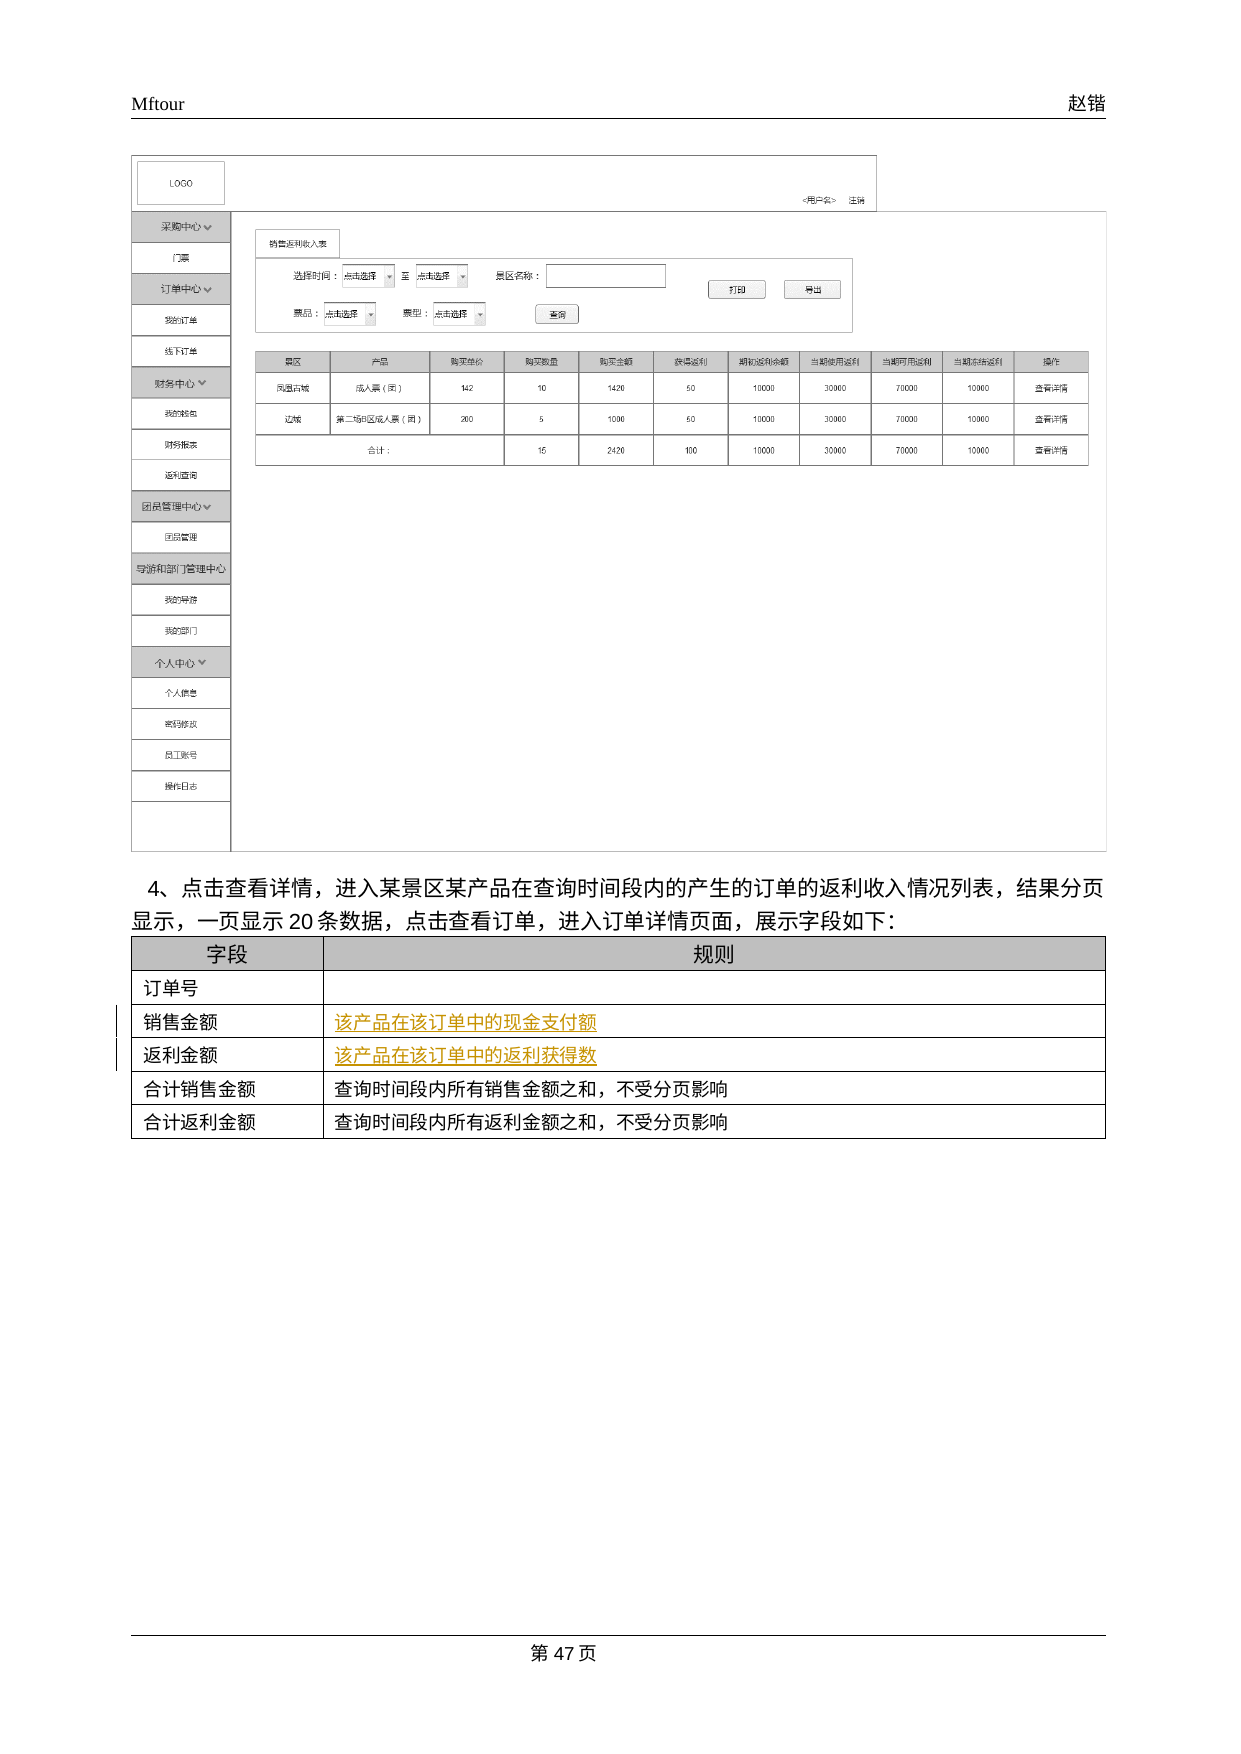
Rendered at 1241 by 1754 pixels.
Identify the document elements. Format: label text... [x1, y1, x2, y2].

table_cell [324, 971, 1105, 1004]
table_cell 合计销售金额 [132, 1072, 323, 1104]
table_cell 查询时间段内所有销售金额之和，不受分页影响 [324, 1072, 1105, 1104]
text 4、点击查看详情，进入某景区某产品在查询时间段内的产生的订单的返利收入情况列表，结果分页显示，一页显示20条数据，点击查看订单，进入订单详情页面，展示字段如下： [131, 871, 1106, 936]
table_cell 合计返利金额 [132, 1105, 323, 1138]
table_cell 查询时间段内所有返利金额之和，不受分页影响 [324, 1105, 1105, 1138]
table_cell 返利金额 [132, 1038, 323, 1071]
table_cell [324, 1038, 1105, 1071]
table_header 字段 [132, 937, 323, 970]
table_cell [324, 1005, 1105, 1037]
table_cell 销售金额 [132, 1005, 323, 1037]
table_header 规则 [324, 937, 1105, 970]
picture [131, 155, 1107, 852]
table_cell 订单号 [132, 971, 323, 1004]
